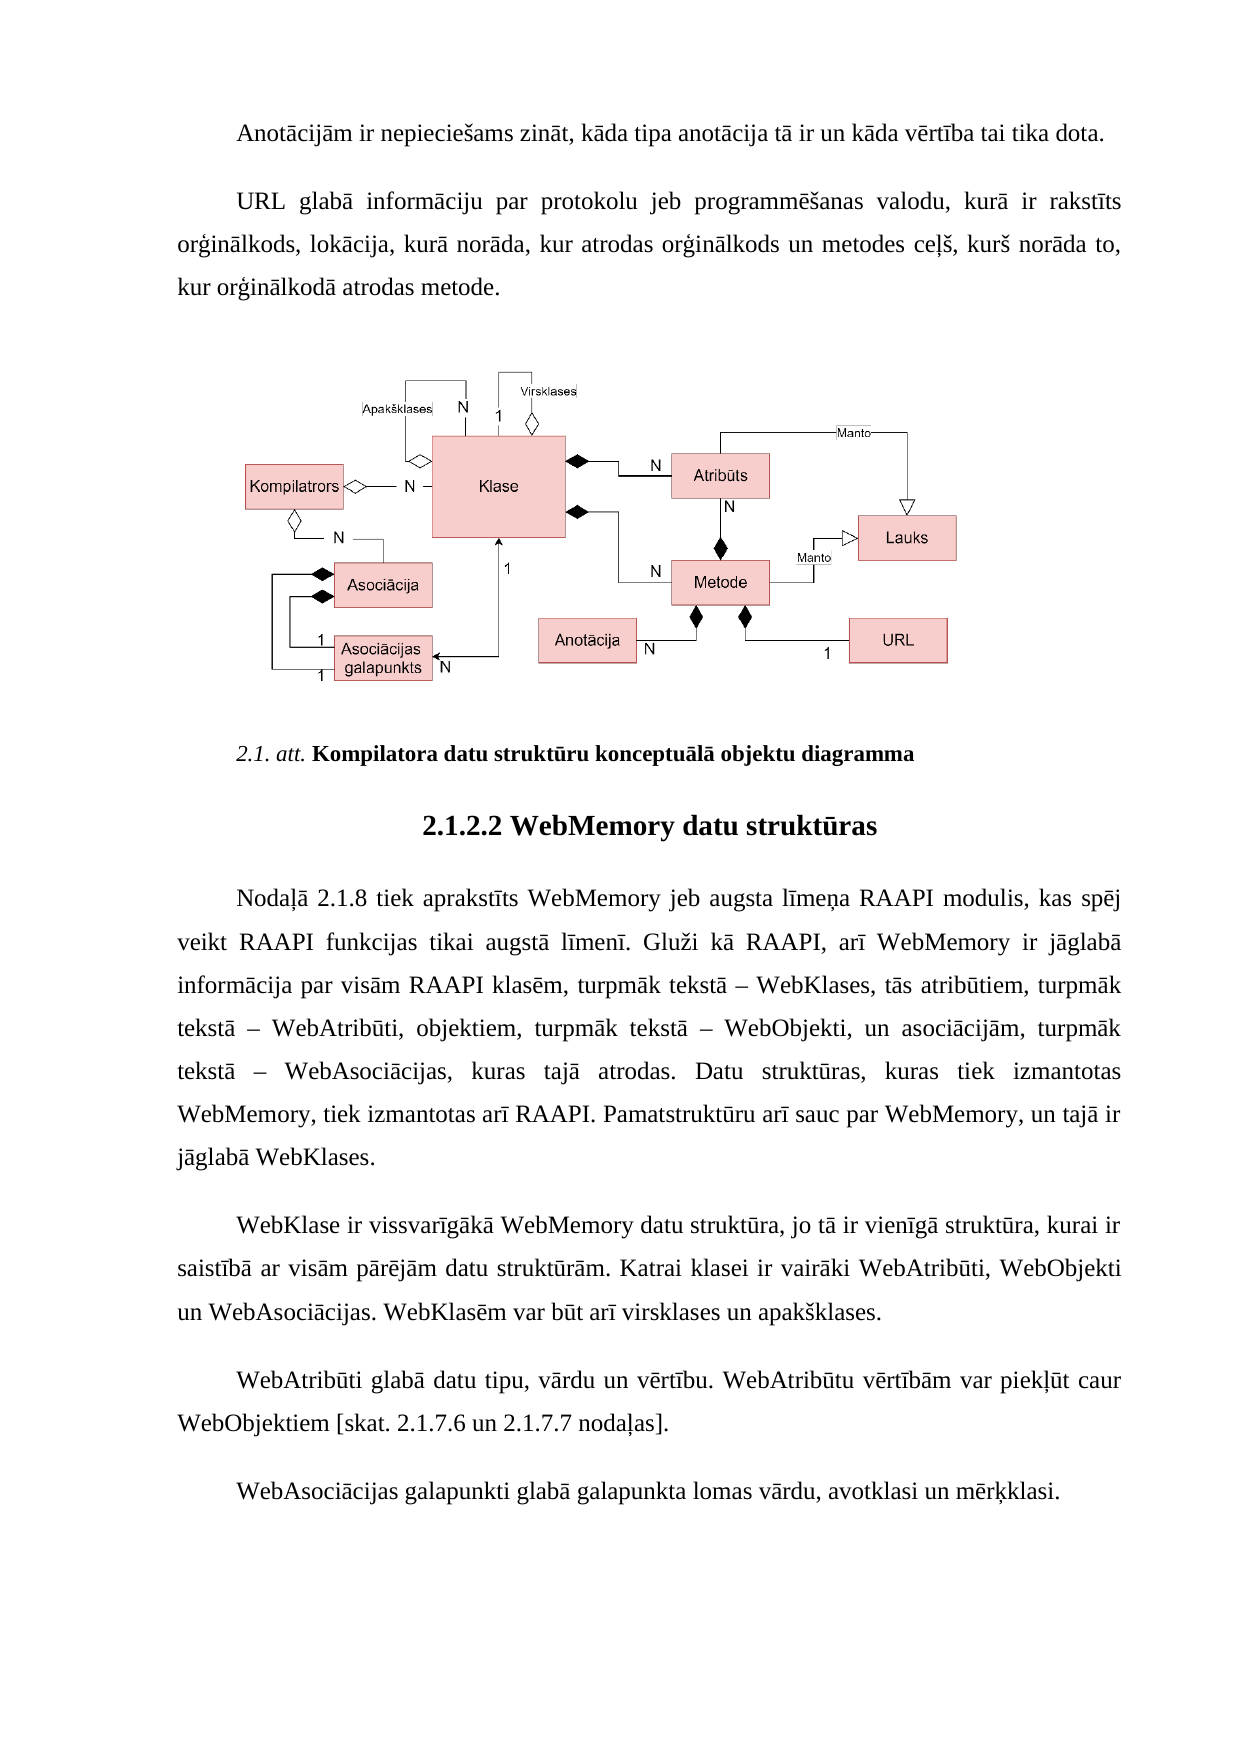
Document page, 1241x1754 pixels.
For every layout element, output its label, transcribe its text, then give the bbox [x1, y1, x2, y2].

text WebKlase ir vissvarīgākā WebMemory datu struktūra, jo tā ir vienīgā struktūra, kurai ir saistībā ar visām pārējām datu struktūrām. Katrai klasei ir vairāki WebAtribūti, WebObjekti un WebAsociācijas. WebKlasēm var būt arī virsklases un apakšklases. [177, 1210, 1122, 1325]
text Anotācijām ir nepieciešams zināt, kāda tipa anotācija tā ir un kāda vērtība tai tika dota. [177, 118, 1122, 147]
text WebAsociācijas galapunkti glabā galapunkta lomas vārdu, avotklasi un mērķklasi. [177, 1476, 1122, 1505]
text 2.1. att. Kompilatora datu struktūru konceptuālā objektu diagramma [177, 739, 1122, 766]
text URL glabā informāciju par protokolu jeb programmēšanas valodu, kurā ir rakstīts orģinālkods, lokācija, kurā norāda, kur atrodas orģinālkods un metodes ceļš, kurš norāda to, kur orģinālkodā atrodas metode. [177, 186, 1122, 301]
text WebAtribūti glabā datu tipu, vārdu un vērtību. WebAtribūtu vērtībām var piekļūt caur WebObjektiem [skat. 2.1.7.6 un 2.1.7.7 nodaļas]. [177, 1365, 1122, 1437]
subtitle 2.1.2.2 WebMemory datu struktūras [177, 808, 1122, 842]
picture [236, 340, 965, 702]
text Nodaļā 2.1.8 tiek aprakstīts WebMemory jeb augsta līmeņa RAAPI modulis, kas spēj veikt RAAPI funkcijas tikai augstā līmenī. Gluži kā RAAPI, arī WebMemory ir jāglabā informācija par visām RAAPI klasēm, turpmāk tekstā – WebKlases, tās atribūtiem, turpmāk tekstā – WebAtribūti, objektiem, turpmāk tekstā – WebObjekti, un asociācijām, turpmāk tekstā – WebAsociācijas, kuras tajā atrodas. Datu struktūras, kuras tiek izmantotas WebMemory, tiek izmantotas arī RAAPI. Pamatstruktūru arī sauc par WebMemory, un tajā ir jāglabā WebKlases. [177, 883, 1122, 1171]
